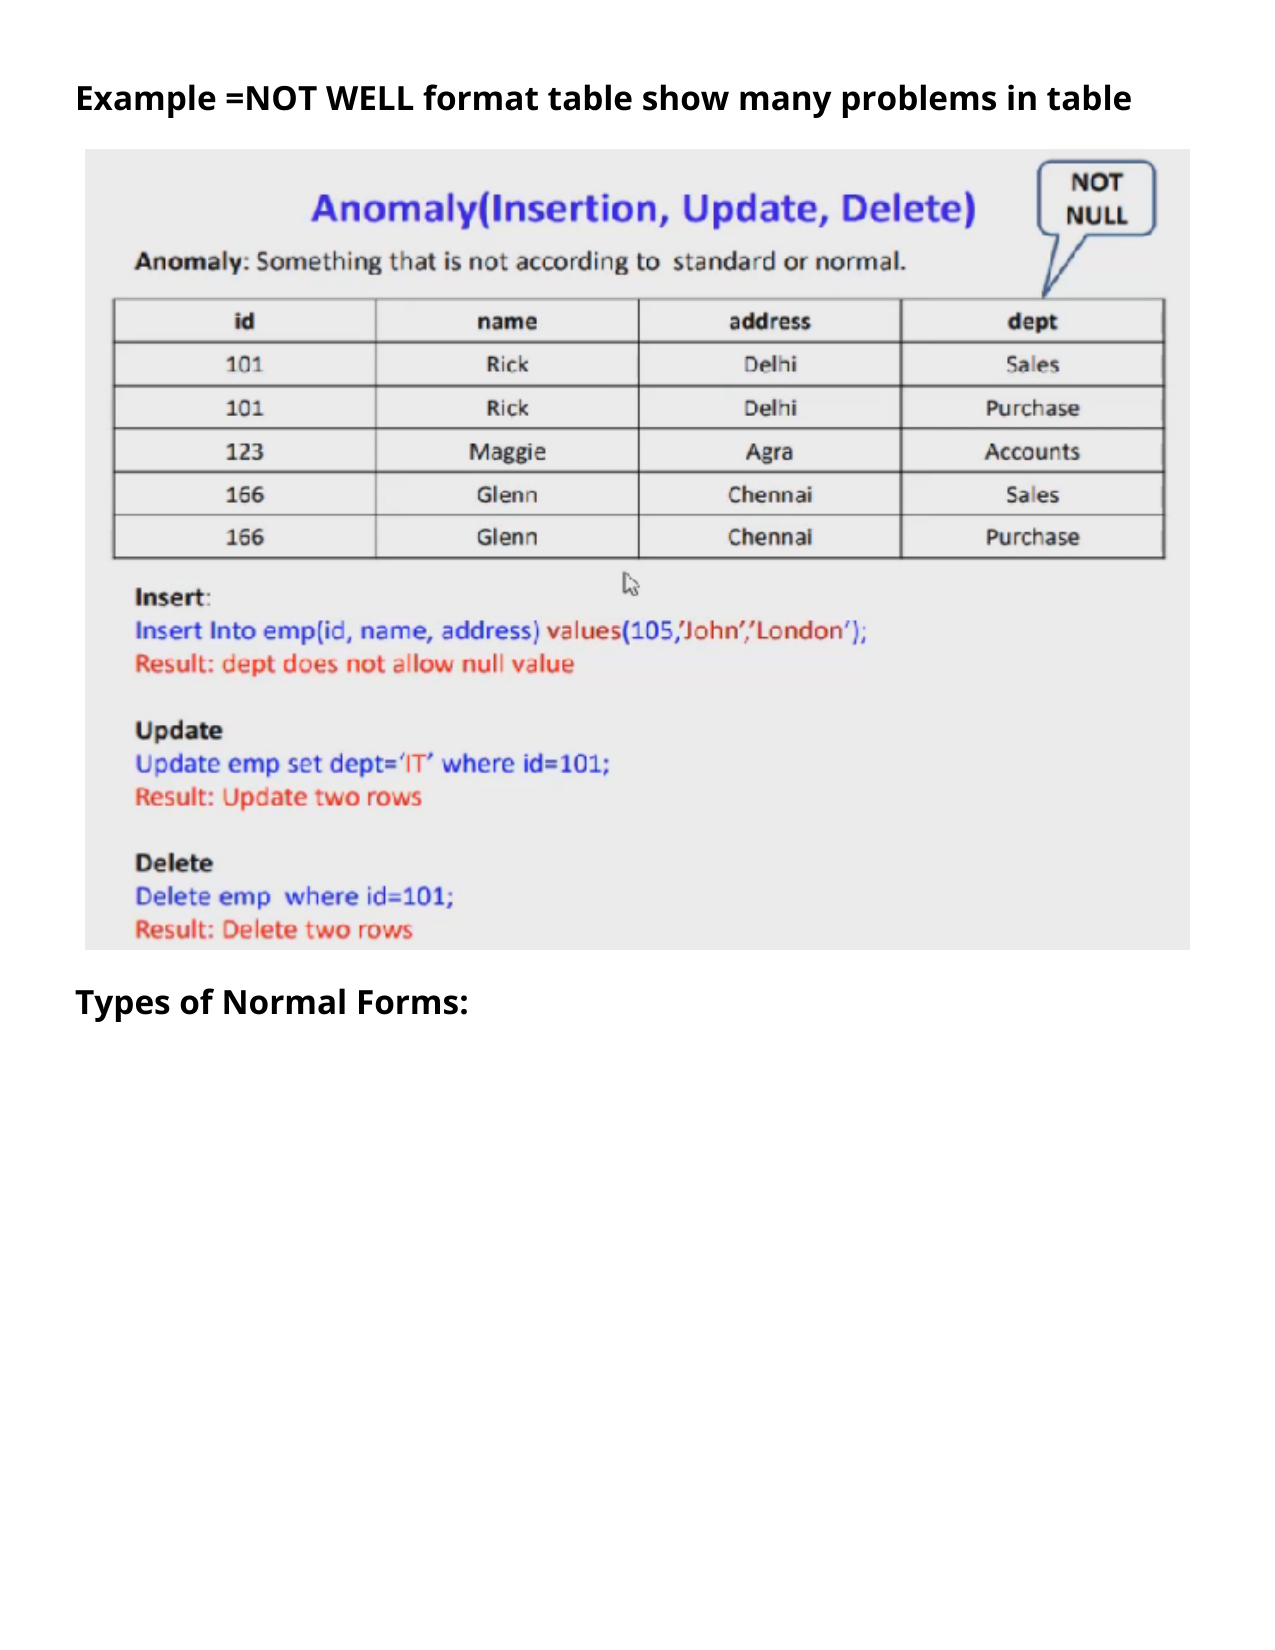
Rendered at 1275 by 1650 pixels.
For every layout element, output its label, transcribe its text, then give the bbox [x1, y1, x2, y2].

text Example =NOT WELL format table show many problems in table [75, 75, 1200, 120]
picture [85, 149, 1190, 950]
subtitle Types of Normal Forms: [75, 979, 1200, 1024]
